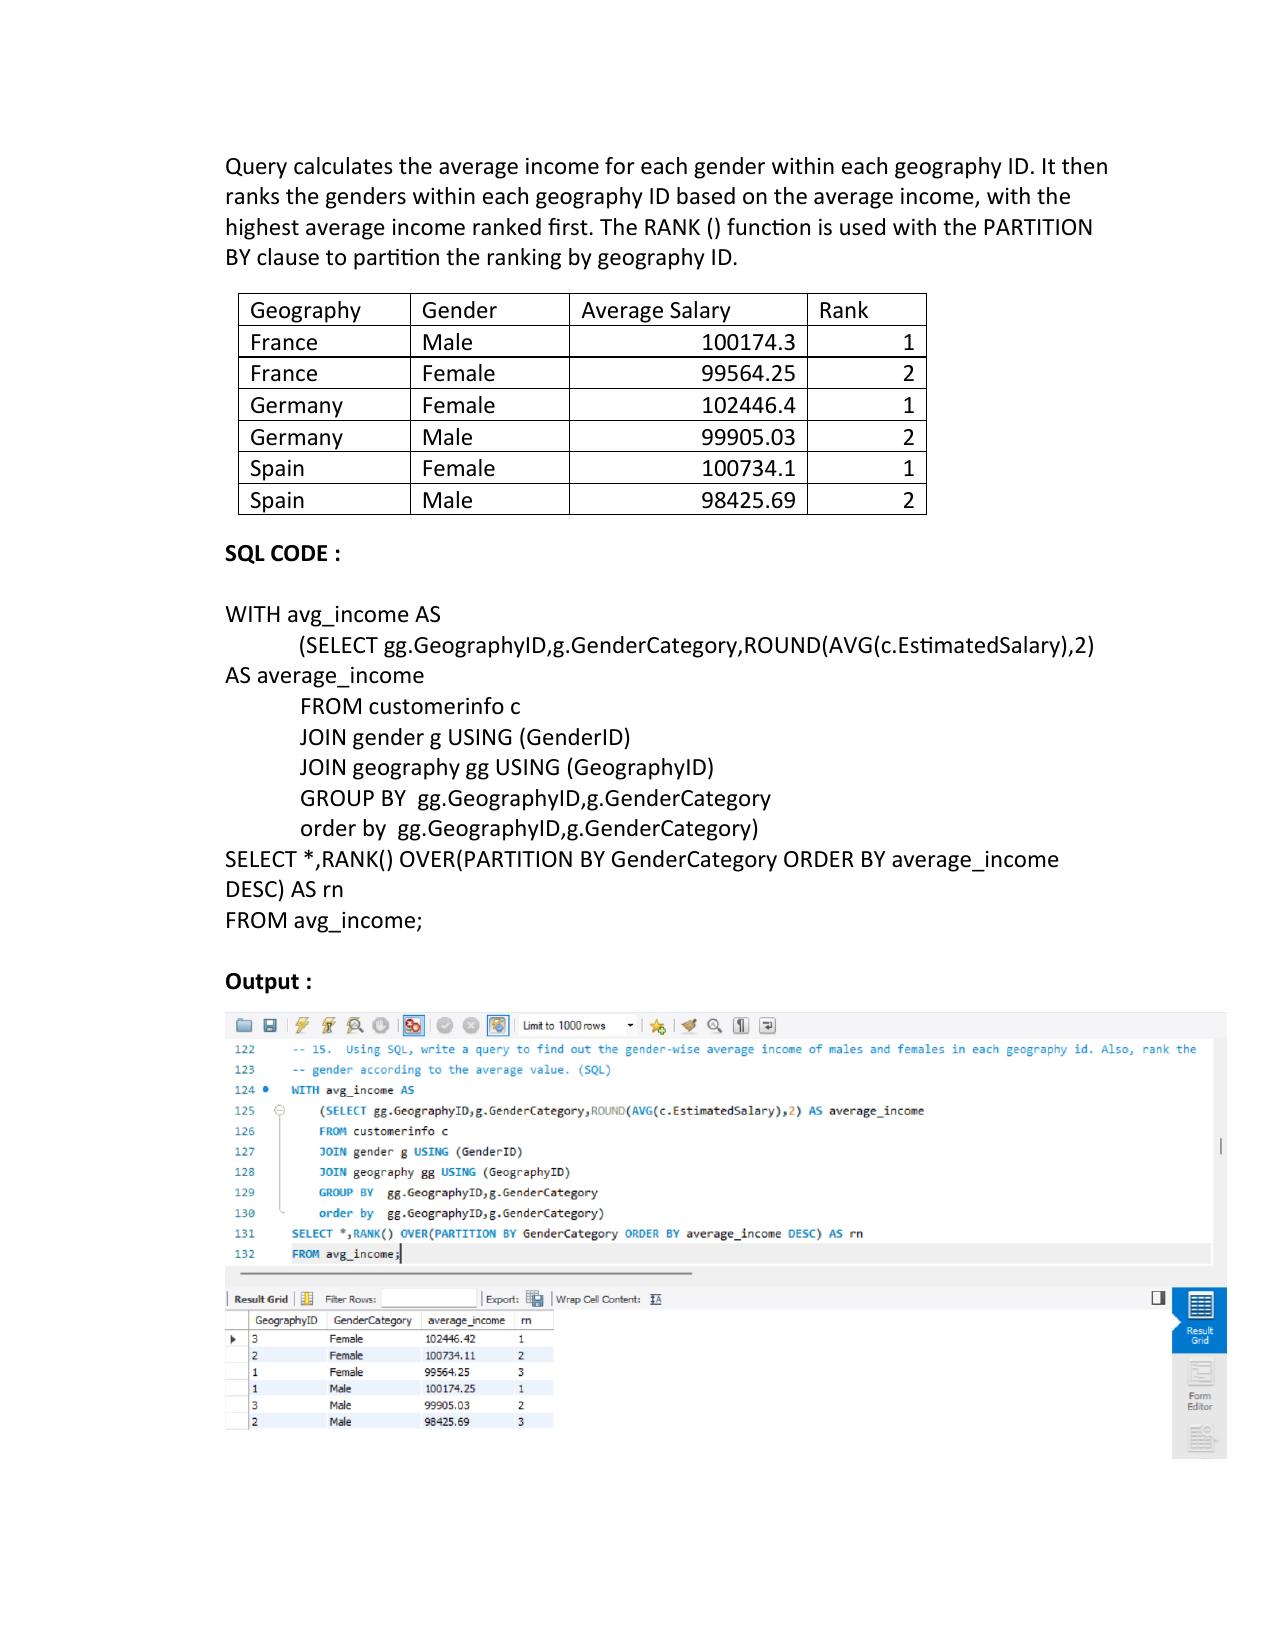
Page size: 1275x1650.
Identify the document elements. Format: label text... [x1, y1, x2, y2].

table_cell 2 [808, 358, 926, 388]
table_cell 2 [808, 484, 926, 514]
picture [225, 1012, 1227, 1459]
table_cell 1 [808, 389, 926, 419]
text FROM avg_income; [225, 904, 1125, 934]
table_cell Female [411, 452, 569, 483]
table_header Gender [411, 294, 569, 325]
table_cell 2 [808, 421, 926, 451]
table_cell Male [411, 421, 569, 451]
table_header Geography [239, 294, 410, 325]
table_cell 100174.3 [570, 326, 807, 356]
table_cell France [239, 358, 410, 388]
table_cell Germany [239, 421, 410, 451]
table_cell Spain [239, 484, 410, 514]
text FROM customerinfo c [225, 690, 1125, 721]
table_cell 99564.25 [570, 358, 807, 388]
table_cell 1 [808, 452, 926, 483]
table_cell Germany [239, 389, 410, 419]
text (SELECT gg.GeographyID,g.GenderCategory,ROUND(AVG(c.EstimatedSalary),2) AS average_income [225, 629, 1125, 690]
text order by gg.GeographyID,g.GenderCategory) [225, 812, 1125, 843]
table_cell 99905.03 [570, 421, 807, 451]
text WITH avg_income AS [225, 598, 1125, 629]
table_cell France [239, 326, 410, 356]
table_cell 100734.1 [570, 452, 807, 483]
text JOIN geography gg USING (GeographyID) [225, 751, 1125, 782]
table_cell 98425.69 [570, 484, 807, 514]
table_cell 102446.4 [570, 389, 807, 419]
table_cell Male [411, 484, 569, 514]
text GROUP BY gg.GeographyID,g.GenderCategory [225, 782, 1125, 812]
table_cell Female [411, 389, 569, 419]
table_cell Female [411, 358, 569, 388]
table_header Average Salary [570, 294, 807, 325]
text SQL CODE : [225, 537, 1125, 568]
table_cell Male [411, 326, 569, 356]
text JOIN gender g USING (GenderID) [225, 721, 1125, 751]
text SELECT *,RANK() OVER(PARTITION BY GenderCategory ORDER BY average_income DESC) AS rn [225, 843, 1125, 904]
table_cell Spain [239, 452, 410, 483]
text Query calculates the average income for each gender within each geography ID. It then ranks the genders within each geography ID based on the average income, with the highest average income ranked first. The RANK () function is used with the PARTITION BY clause to partition the ranking by geography ID. [225, 150, 1125, 272]
table_cell 1 [808, 326, 926, 356]
text Output : [225, 965, 1125, 995]
table_header Rank [808, 294, 926, 325]
